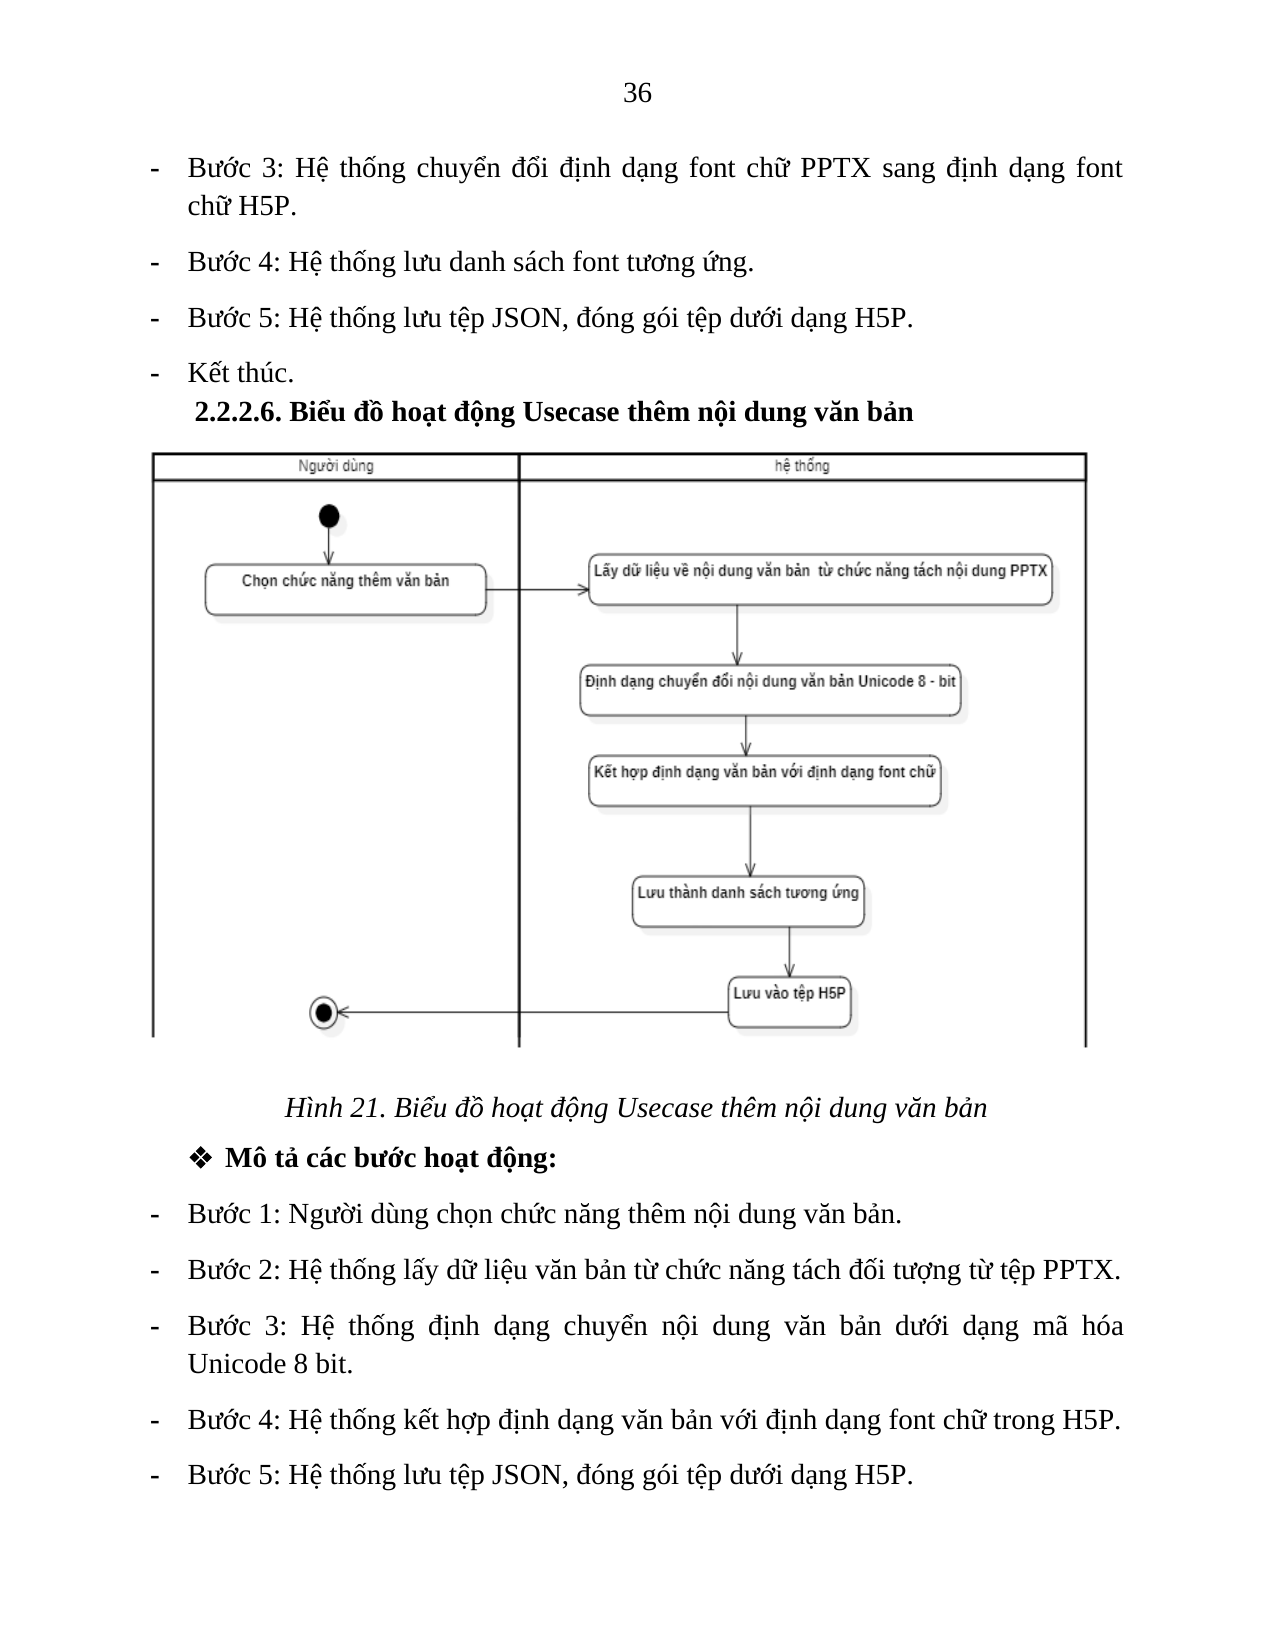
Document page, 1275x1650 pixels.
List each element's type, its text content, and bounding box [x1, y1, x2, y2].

list Bước 4: Hệ thống kết hợp định dạng văn bản với định dạng font chữ trong H5P. [150, 1402, 1125, 1435]
subtitle 2.2.2.6. Biểu đồ hoạt động Usecase thêm nội dung văn bản [194, 394, 1125, 427]
picture [150, 445, 1110, 1085]
list Mô tả các bước hoạt động: [187, 1141, 1125, 1174]
list Bước 3: Hệ thống chuyển đổi định dạng font chữ PPTX sang định dạng font chữ H5P. [150, 150, 1125, 222]
list Kết thúc. [150, 355, 1125, 389]
list Bước 5: Hệ thống lưu tệp JSON, đóng gói tệp dưới dạng H5P. [150, 1457, 1125, 1491]
list Bước 5: Hệ thống lưu tệp JSON, đóng gói tệp dưới dạng H5P. [150, 300, 1125, 333]
list Bước 3: Hệ thống định dạng chuyển nội dung văn bản dưới dạng mã hóa Unicode 8 bit. [150, 1308, 1125, 1380]
list Bước 4: Hệ thống lưu danh sách font tương ứng. [150, 244, 1125, 278]
list Bước 2: Hệ thống lấy dữ liệu văn bản từ chức năng tách đối tượng từ tệp PPTX. [150, 1252, 1125, 1286]
list Bước 1: Người dùng chọn chức năng thêm nội dung văn bản. [150, 1196, 1125, 1230]
